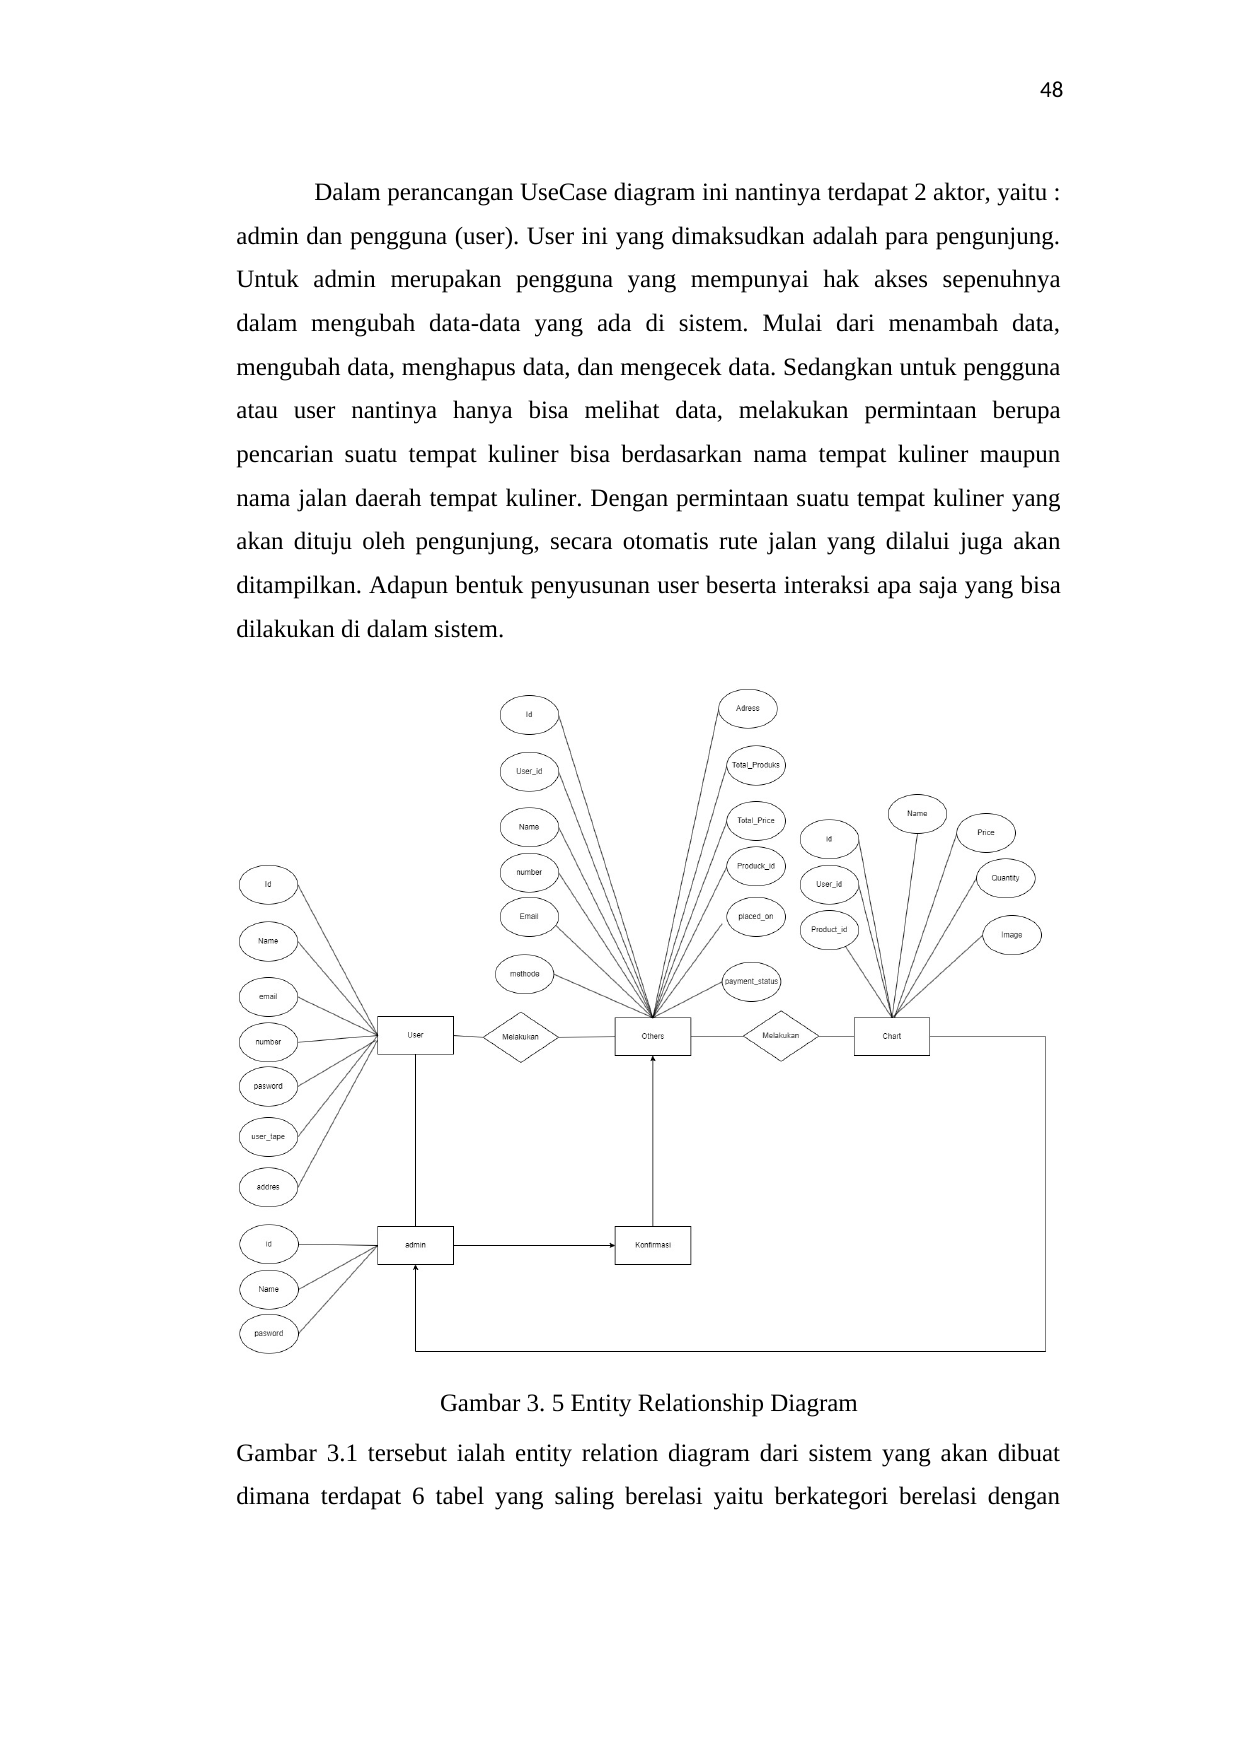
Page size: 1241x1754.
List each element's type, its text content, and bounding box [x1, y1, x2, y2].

list Dalam perancangan UseCase diagram ini nantinya terdapat 2 aktor, yaitu : admin dan pengguna (user). User ini yang dimaksudkan adalah para pengunjung. Untuk admin merupakan pengguna yang mempunyai hak akses sepenuhnya dalam mengubah data-data yang ada di sistem. Mulai dari menambah data, mengubah data, menghapus data, dan mengecek data. Sedangkan untuk pengguna atau user nantinya hanya bisa melihat data, melakukan permintaan berupa pencarian suatu tempat kuliner bisa berdasarkan nama tempat kuliner maupun nama jalan daerah tempat kuliner. Dengan permintaan suatu tempat kuliner yang akan dituju oleh pengunjung, secara otomatis rute jalan yang dilalui juga akan ditampilkan. Adapun bentuk penyusunan user beserta interaksi apa saja yang bisa dilakukan di dalam sistem. [236, 177, 1061, 642]
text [236, 1438, 1061, 1510]
text Gambar 3. 5 Entity Relationship Diagram [236, 1388, 1061, 1417]
picture [236, 686, 1054, 1359]
